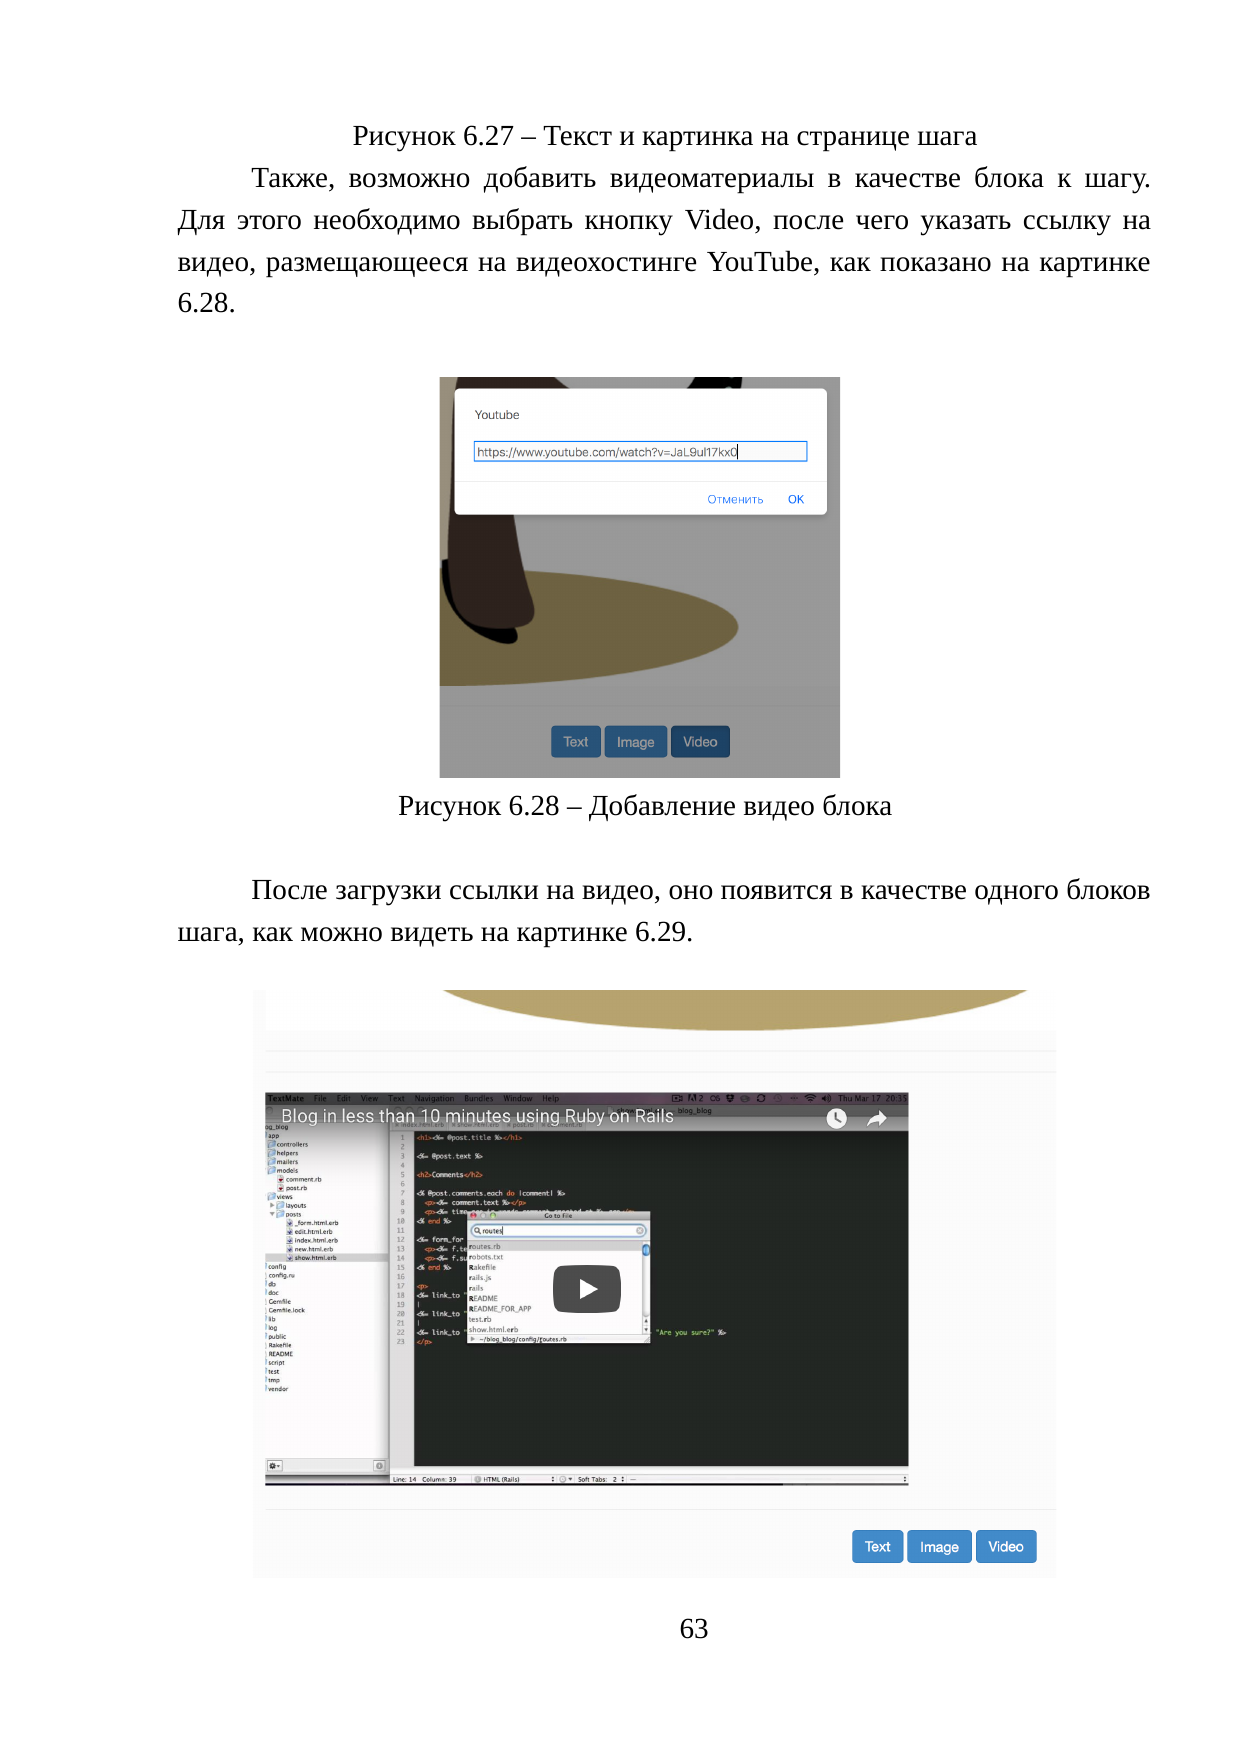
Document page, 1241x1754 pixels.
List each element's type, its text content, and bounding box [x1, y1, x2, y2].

text После загрузки ссылки на видео, оно появится в качестве одного блоков шага, как можно видеть на картинке 6.29. [177, 872, 1152, 947]
text Рисунок 6.27 – Текст и картинка на странице шага [177, 118, 1152, 152]
text Также, возможно добавить видеоматериалы в качестве блока к шагу. Для этого необходимо выбрать кнопку Video, после чего указать ссылку на видео, размещающееся на видеохостинге YouTube, как показано на картинке 6.28. [177, 160, 1152, 319]
picture [439, 377, 840, 778]
text Рисунок 6.28 – Добавление видео блока [177, 788, 1152, 822]
picture [252, 990, 1057, 1578]
